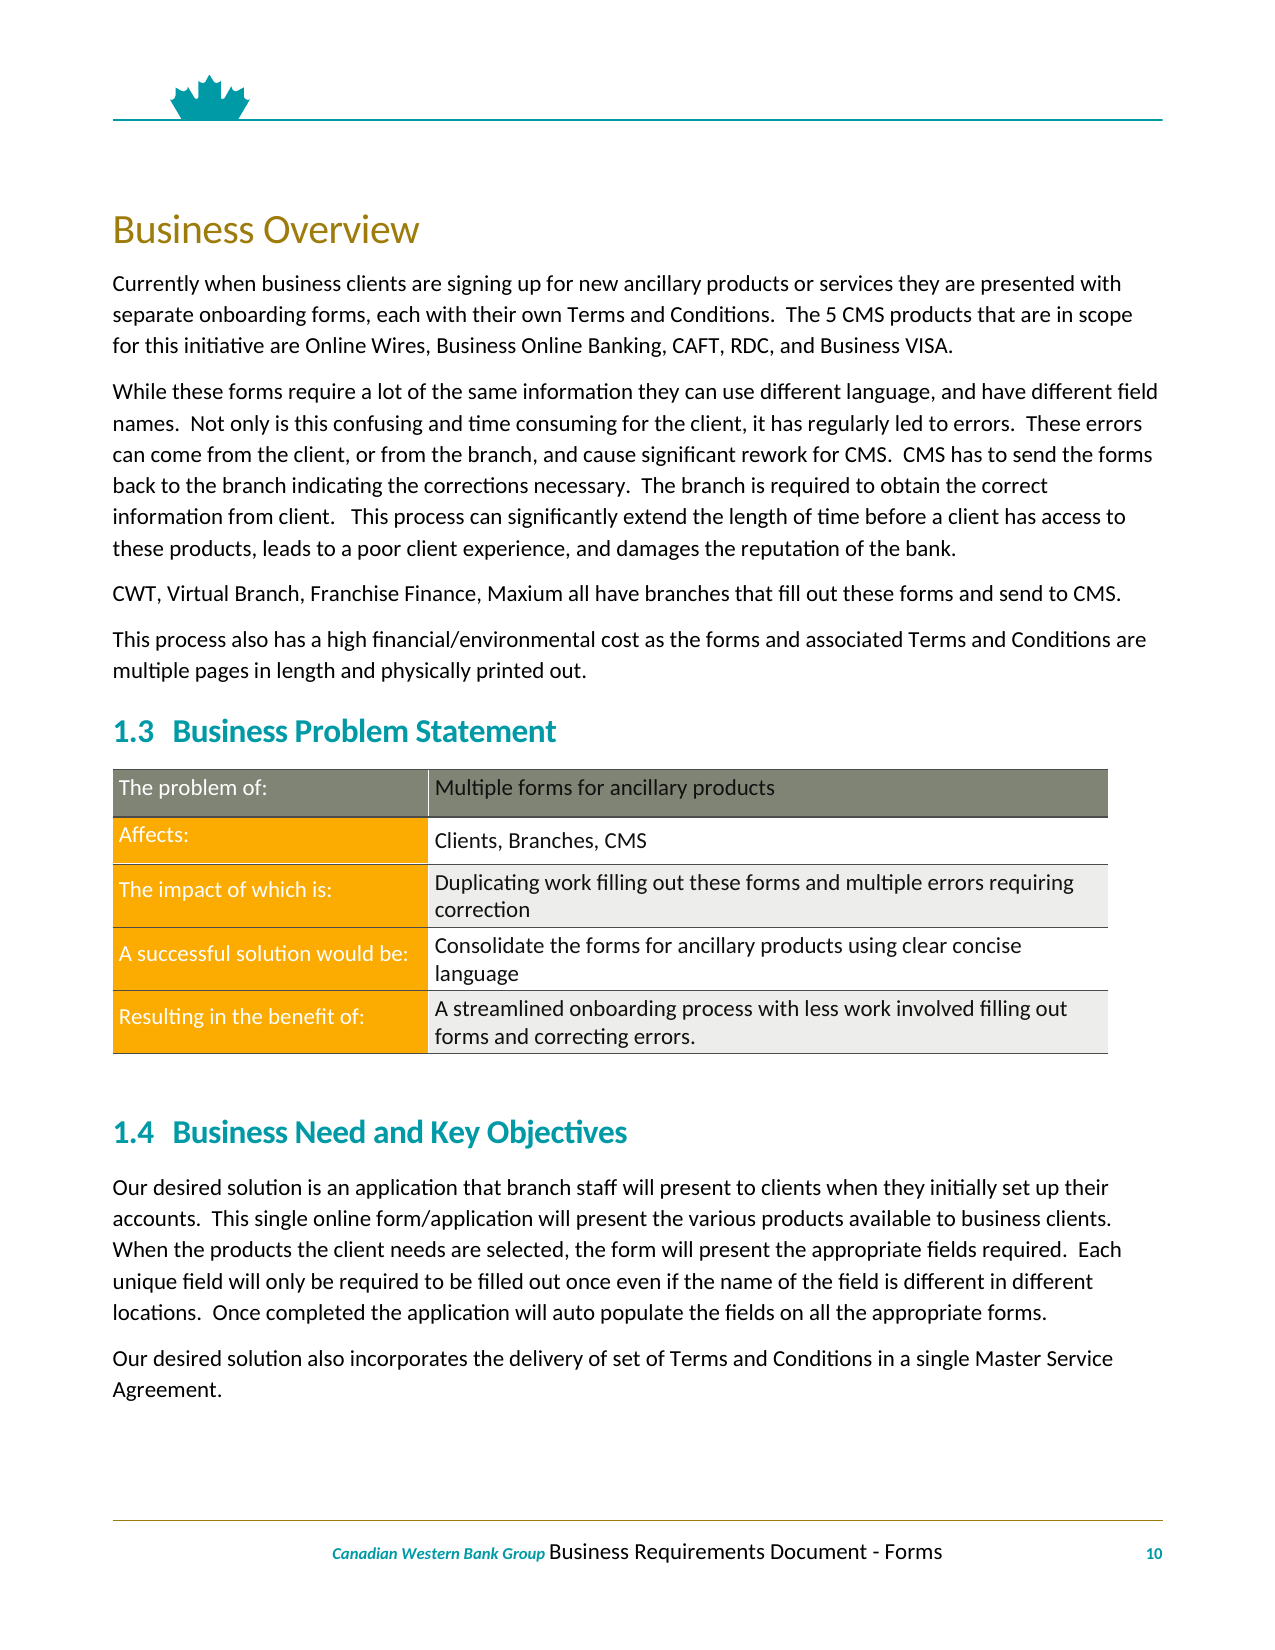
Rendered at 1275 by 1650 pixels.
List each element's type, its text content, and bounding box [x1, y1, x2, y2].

text Our desired solution is an application that branch staff will present to clients when they initially set up their accounts. This single online form/application will present the various products available to business clients. When the products the client needs are selected, the form will present the appropriate fields required. Each unique field will only be required to be filled out once even if the name of the field is different in different locations. Once completed the application will auto populate the fields on all the appropriate forms. [112, 1170, 1162, 1327]
text While these forms require a lot of the same information they can use different language, and have different field names. Not only is this confusing and time consuming for the client, it has regularly led to errors. These errors can come from the client, or from the branch, and cause significant rework for CMS. CMS has to send the forms back to the branch indicating the corrections necessary. The branch is required to obtain the correct information from client. This process can significantly extend the length of time before a client has access to these products, leads to a poor client experience, and damages the reputation of the bank. [112, 375, 1162, 562]
subtitle Business Need and Key Objectives [112, 1111, 1162, 1152]
subtitle Business Problem Statement [112, 710, 1162, 751]
table_cell A streamlined onboarding process with less work involved filling out forms and correcting errors. [429, 991, 1108, 1053]
table_cell The impact of which is: [113, 865, 428, 927]
table_cell A successful solution would be: [113, 928, 428, 990]
table_cell Duplicating work filling out these forms and multiple errors requiring correction [429, 865, 1108, 927]
table_cell Consolidate the forms for ancillary products using clear concise language [429, 928, 1108, 990]
table_header Multiple forms for ancillary products [429, 770, 1108, 816]
text CWT, Virtual Branch, Franchise Finance, Maxium all have branches that fill out these forms and send to CMS. [112, 577, 1162, 608]
table_header The problem of: [113, 770, 428, 816]
text Our desired solution also incorporates the delivery of set of Terms and Conditions in a single Master Service Agreement. [112, 1341, 1162, 1404]
text Currently when business clients are signing up for new ancillary products or services they are presented with separate onboarding forms, each with their own Terms and Conditions. The 5 CMS products that are in scope for this initiative are Online Wires, Business Online Banking, CAFT, RDC, and Business VISA. [112, 266, 1162, 360]
table_cell Affects: [113, 818, 428, 863]
subtitle Business Overview [112, 203, 1162, 254]
table_cell Resulting in the benefit of: [113, 991, 428, 1053]
table_cell Clients, Branches, CMS [429, 818, 1108, 863]
text This process also has a high financial/environmental cost as the forms and associated Terms and Conditions are multiple pages in length and physically printed out. [112, 623, 1162, 685]
